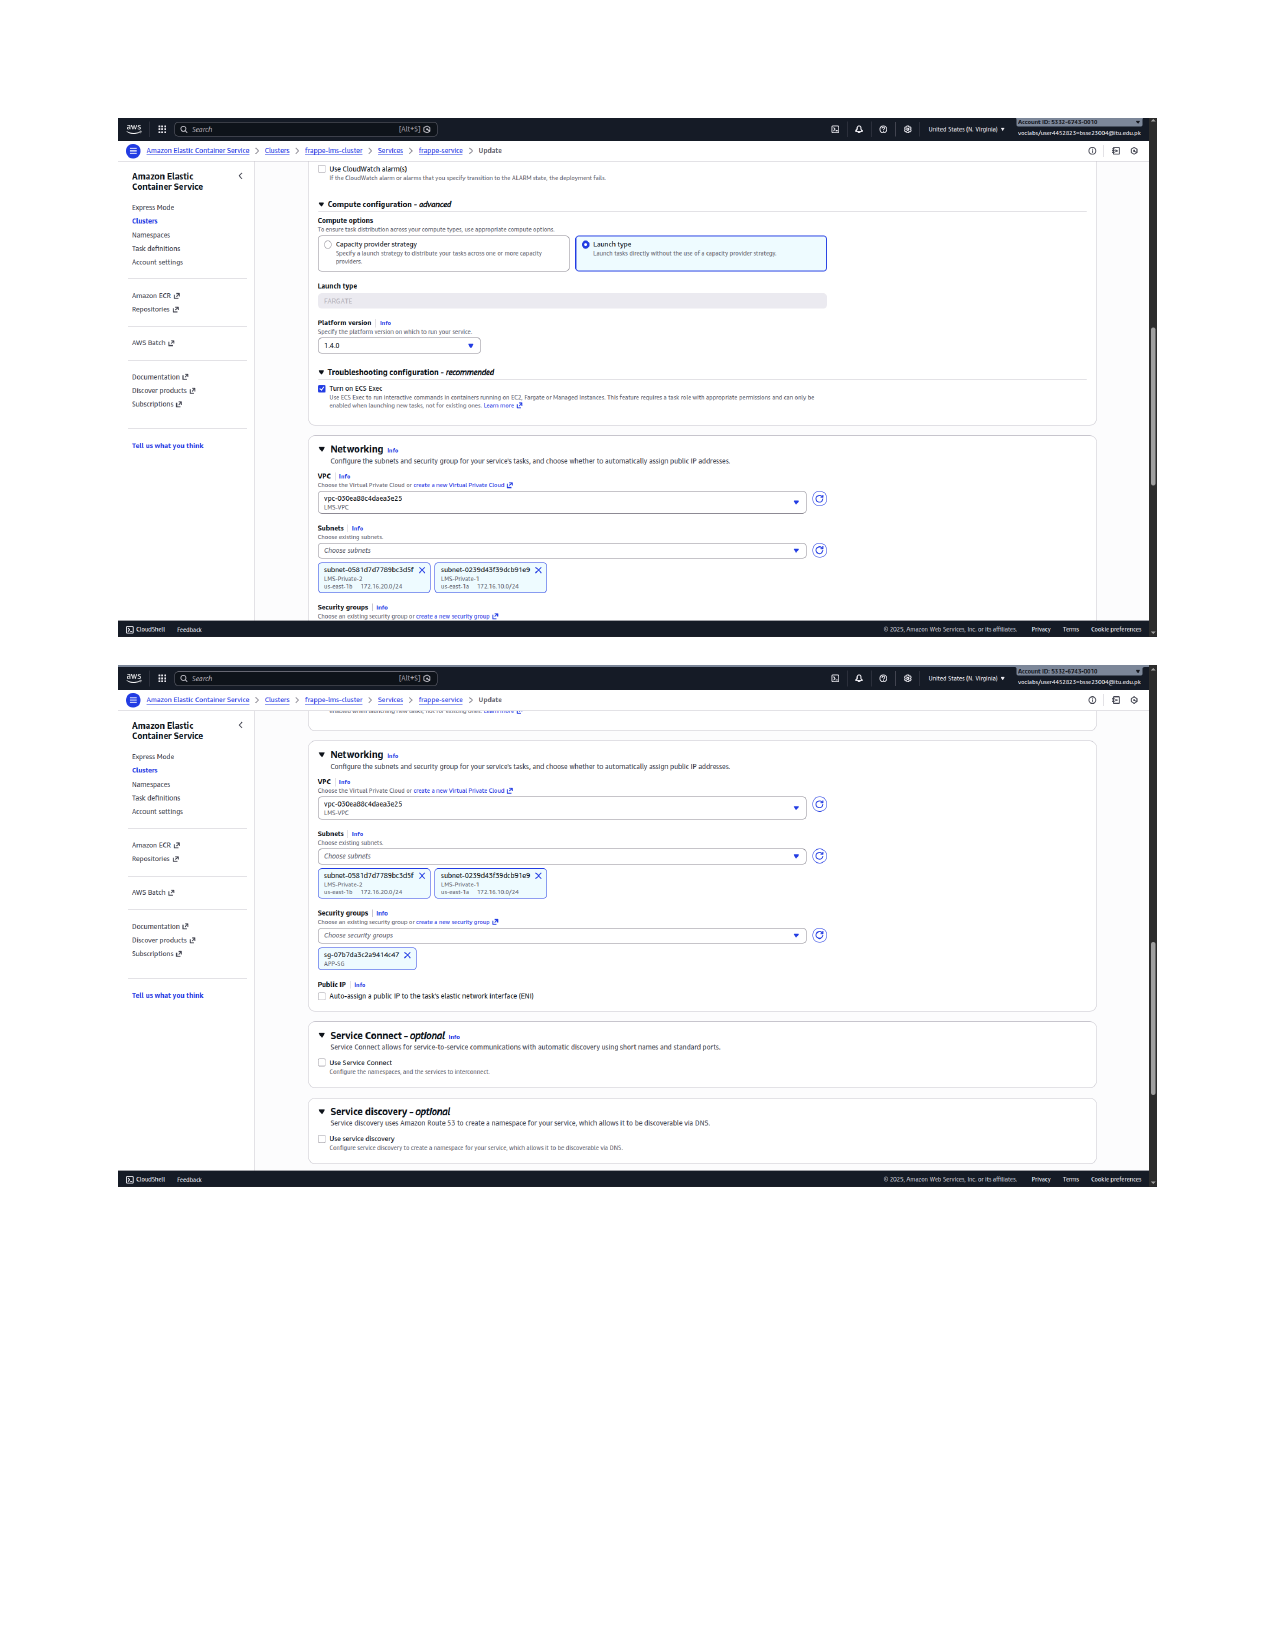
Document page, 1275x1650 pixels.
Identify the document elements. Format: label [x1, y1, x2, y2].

picture [118, 118, 1157, 637]
picture [118, 665, 1157, 1187]
